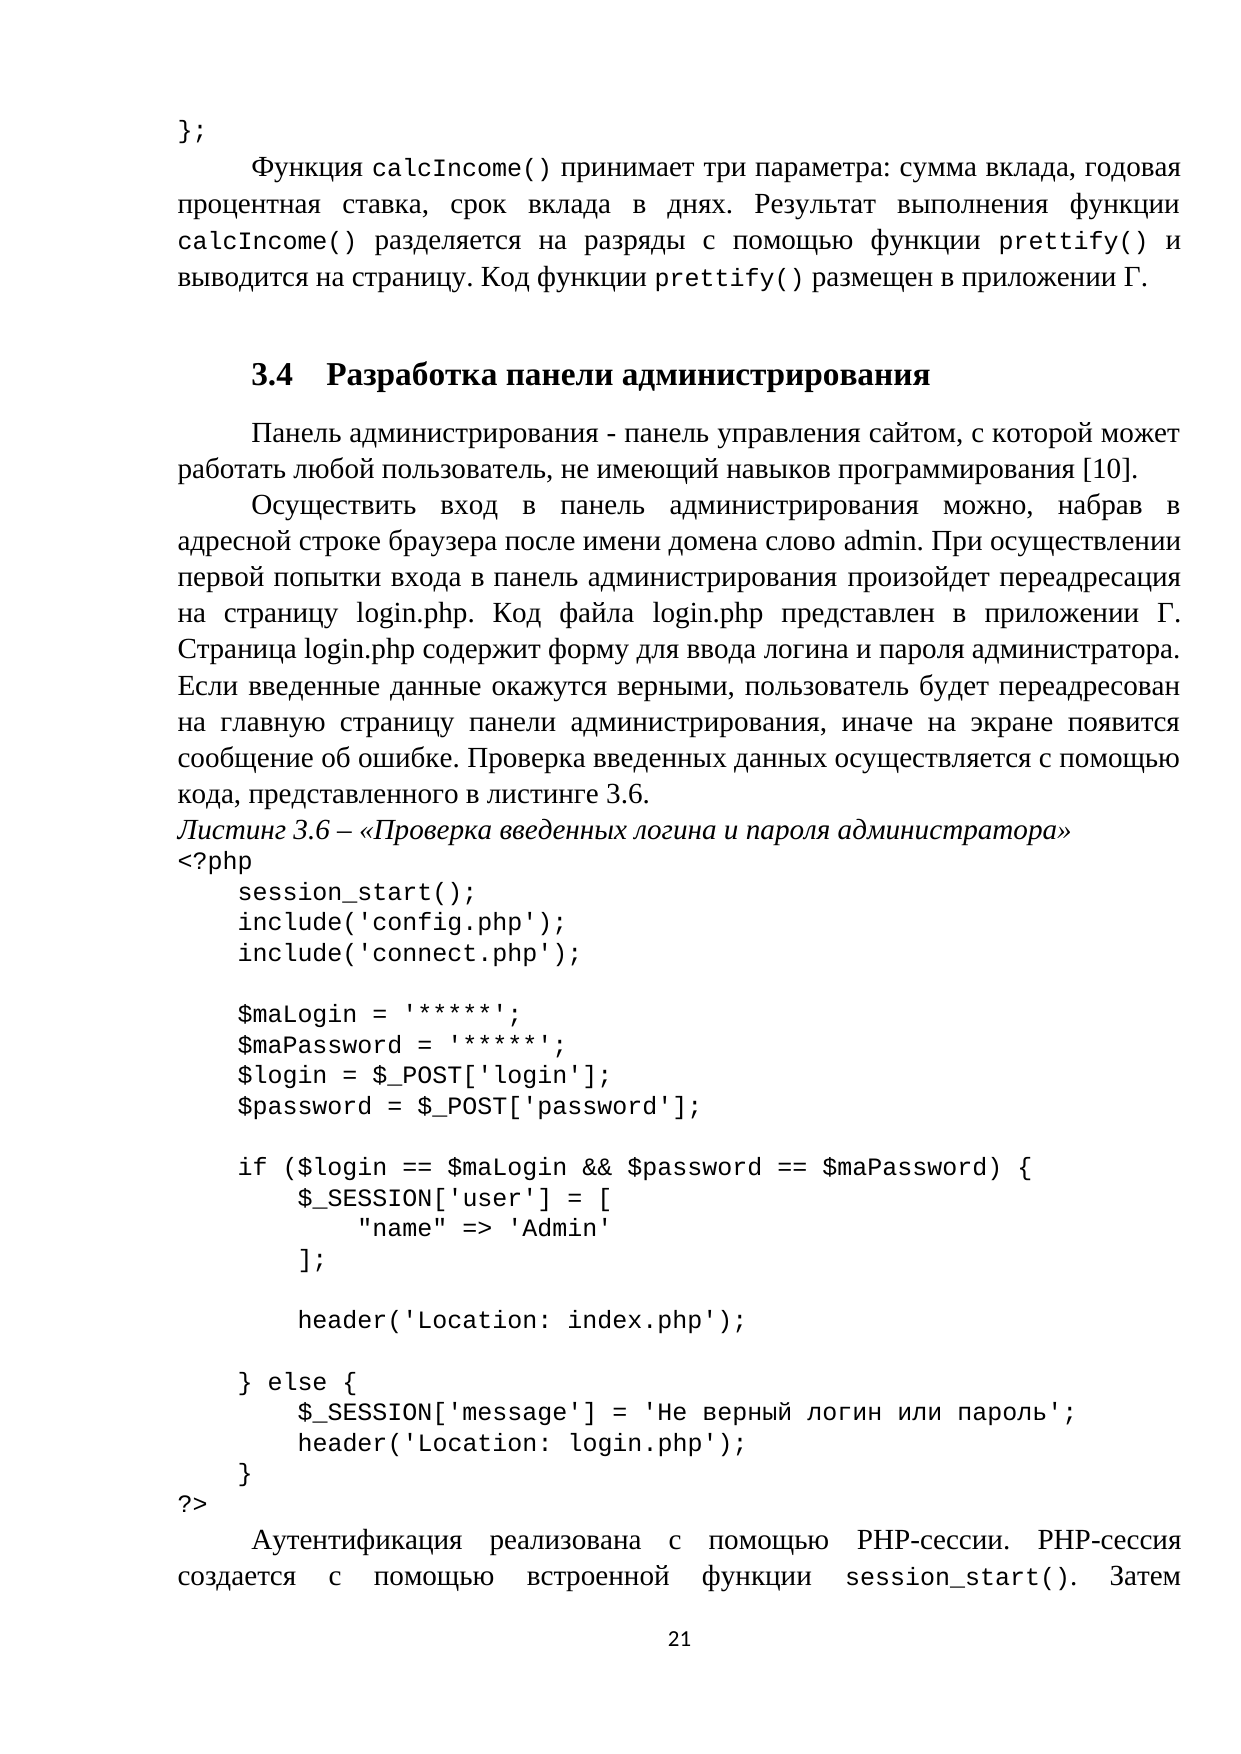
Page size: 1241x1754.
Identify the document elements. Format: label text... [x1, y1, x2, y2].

text "name" => 'Admin' [177, 1216, 1181, 1244]
text $_SESSION['message'] = 'Не верный логин или пароль'; [177, 1400, 1181, 1428]
text } else { [177, 1369, 1181, 1398]
text session_start(); [177, 879, 1181, 907]
text ]; [177, 1246, 1181, 1275]
text $_SESSION['user'] = [ [177, 1185, 1181, 1214]
text $login = $_POST['login']; [177, 1063, 1181, 1091]
text include('connect.php'); [177, 940, 1181, 968]
text Функция calcIncome() принимает три параметра: сумма вклада, годовая процентная ставка, срок вклада в днях. Результат выполнения функции calcIncome() разделяется на разряды с помощью функции prettify() и выводится на страницу. Код функции prettify() размещен в приложении Г. [177, 149, 1181, 294]
text Листинг 3.6 – «Проверка введенных логина и пароля администратора» [177, 812, 1181, 846]
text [177, 1522, 1181, 1593]
text if ($login == $maLogin && $password == $maPassword) { [177, 1155, 1181, 1183]
text } [177, 1461, 1181, 1489]
text header('Location: index.php'); [177, 1308, 1181, 1336]
list Разработка панели администрирования [251, 354, 1181, 392]
text $password = $_POST['password']; [177, 1093, 1181, 1122]
text ?> [177, 1492, 1181, 1520]
text Панель администрирования - панель управления сайтом, с которой может работать любой пользователь, не имеющий навыков программирования [10]. [177, 415, 1181, 484]
text $maLogin = '*****'; [177, 1002, 1181, 1030]
text include('config.php'); [177, 909, 1181, 938]
text header('Location: login.php'); [177, 1431, 1181, 1459]
text <?php [177, 848, 1181, 877]
text $maPassword = '*****'; [177, 1032, 1181, 1061]
text }; [177, 118, 1181, 146]
text Осуществить вход в панель администрирования можно, набрав в адресной строке браузера после имени домена слово admin. При осуществлении первой попытки входа в панель администрирования произойдет переадресация на страницу login.php. Код файла login.php представлен в приложении Г. Страница login.php содержит форму для ввода логина и пароля администратора. Если введенные данные окажутся верными, пользователь будет переадресован на главную страницу панели администрирования, иначе на экране появится сообщение об ошибке. Проверка введенных данных осуществляется с помощью кода, представленного в листинге 3.6. [177, 487, 1181, 810]
